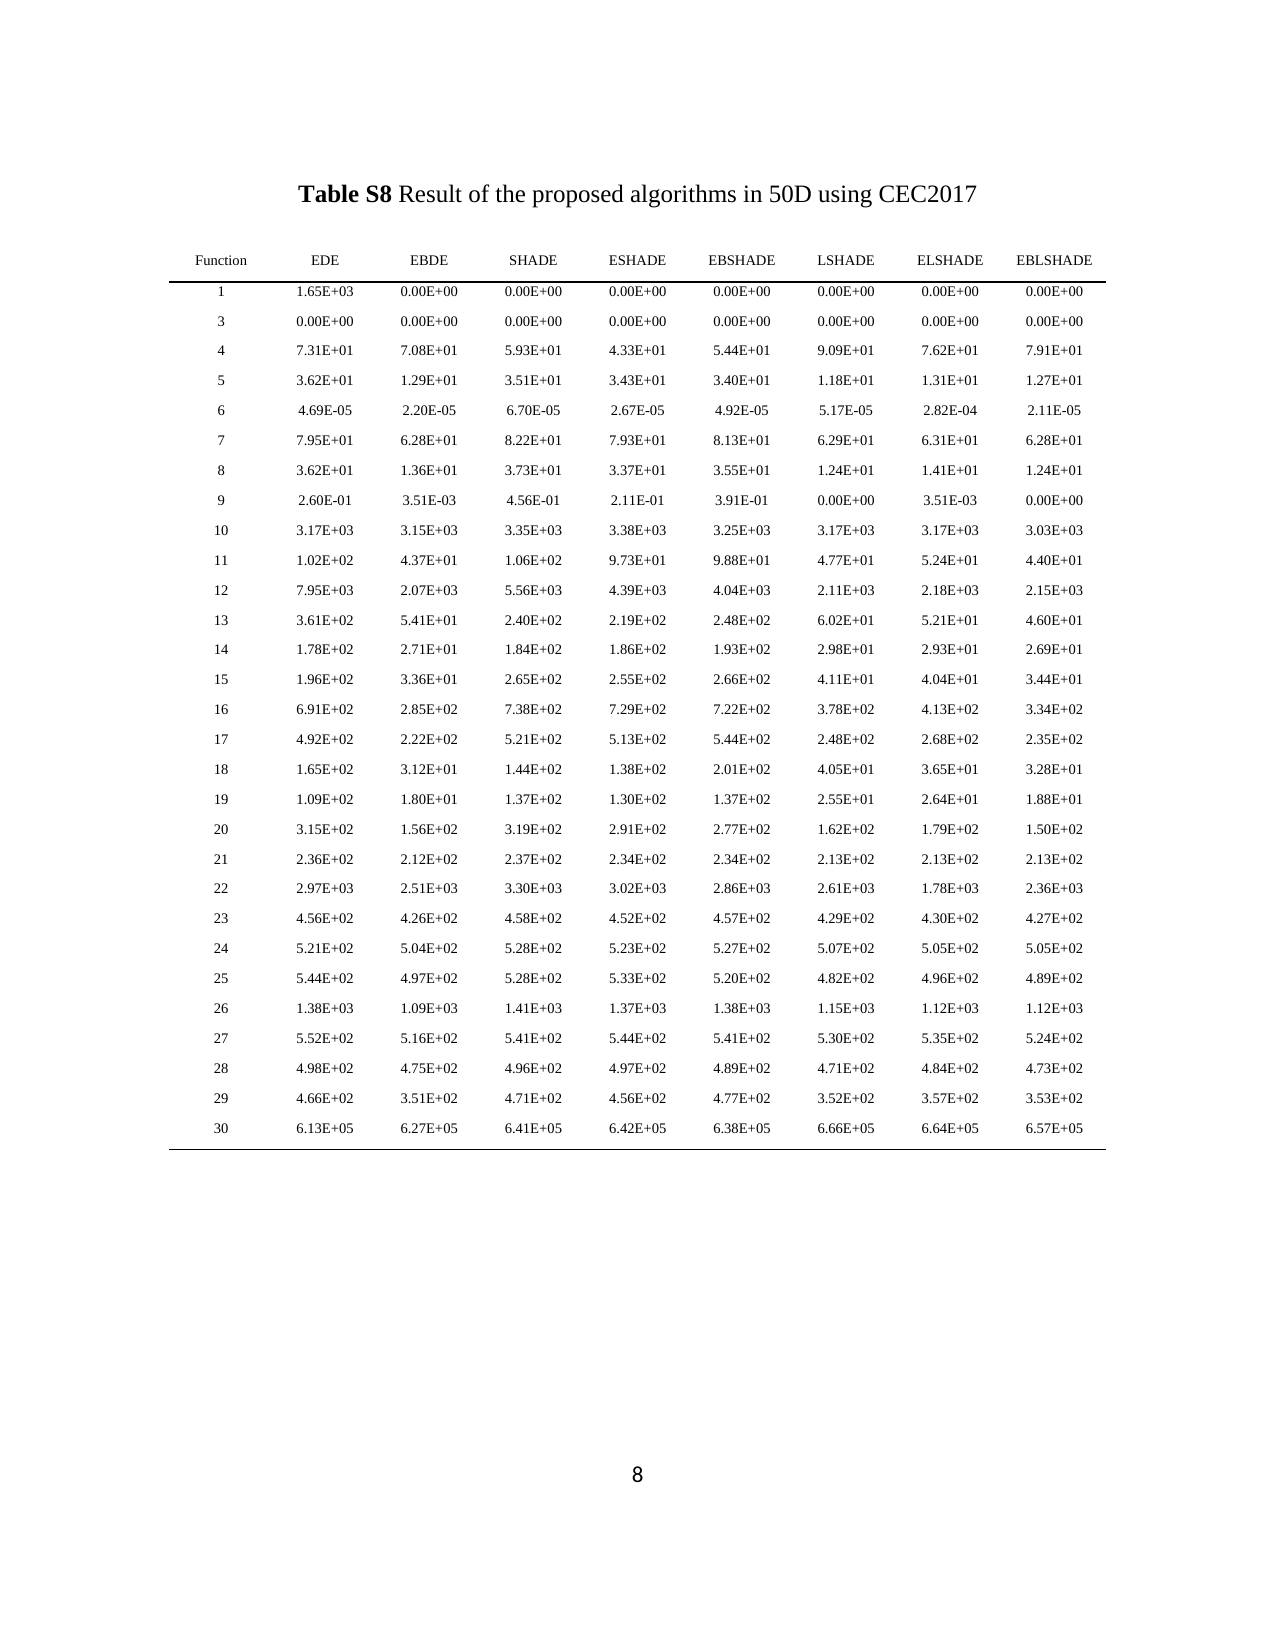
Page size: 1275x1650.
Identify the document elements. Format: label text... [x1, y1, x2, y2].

table_cell 0.00E+00 [690, 312, 794, 342]
table_cell 2.77E+02 [690, 821, 794, 850]
table_cell 2.13E+02 [898, 850, 1002, 880]
table_cell 7.31E+01 [273, 342, 377, 372]
table_cell 5.23E+02 [585, 940, 689, 970]
table_cell 1.09E+02 [273, 791, 377, 821]
table_cell 2.48E+02 [690, 611, 794, 641]
table_cell 6.64E+05 [898, 1120, 1002, 1149]
table_cell 2.13E+02 [1002, 850, 1106, 880]
table_cell 1.09E+03 [377, 1000, 481, 1030]
table_cell 1.37E+03 [585, 1000, 689, 1030]
table_cell 19 [169, 791, 273, 821]
table_cell 1.12E+03 [1002, 1000, 1106, 1030]
table_cell 9.73E+01 [585, 551, 689, 581]
table_cell 4.77E+02 [690, 1090, 794, 1119]
table_cell 15 [169, 671, 273, 701]
table_cell 4.52E+02 [585, 910, 689, 940]
table_cell 3.51E+01 [481, 372, 585, 402]
table_cell 0.00E+00 [481, 283, 585, 312]
table_cell 1.80E+01 [377, 791, 481, 821]
table_header EBDE [377, 251, 481, 281]
table_cell 5.17E-05 [794, 402, 898, 432]
table_cell 5.28E+02 [481, 970, 585, 1000]
table_cell 7.62E+01 [898, 342, 1002, 372]
table_cell 21 [169, 850, 273, 880]
table_cell 4.04E+03 [690, 581, 794, 611]
table_cell 1.50E+02 [1002, 821, 1106, 850]
table_cell 1.79E+02 [898, 821, 1002, 850]
table_cell 3.44E+01 [1002, 671, 1106, 701]
table_cell 29 [169, 1090, 273, 1119]
table_cell 4.66E+02 [273, 1090, 377, 1119]
table_cell 2.20E-05 [377, 402, 481, 432]
table_cell 3.38E+03 [585, 522, 689, 551]
table_cell 2.07E+03 [377, 581, 481, 611]
table_cell 4.04E+01 [898, 671, 1002, 701]
table_cell 1.06E+02 [481, 551, 585, 581]
table_cell 5.33E+02 [585, 970, 689, 1000]
table_cell 3.30E+03 [481, 880, 585, 910]
table_cell 4.13E+02 [898, 701, 1002, 731]
table_cell 23 [169, 910, 273, 940]
table_cell 1.38E+02 [585, 761, 689, 791]
table_cell 0.00E+00 [585, 283, 689, 312]
table_cell 24 [169, 940, 273, 970]
table_cell 4.97E+02 [377, 970, 481, 1000]
table_cell 8 [169, 462, 273, 492]
table_cell 7.08E+01 [377, 342, 481, 372]
table_cell 4.77E+01 [794, 551, 898, 581]
table_cell 5.27E+02 [690, 940, 794, 970]
table_cell 7.95E+03 [273, 581, 377, 611]
table_cell 1.44E+02 [481, 761, 585, 791]
table_cell 1.38E+03 [273, 1000, 377, 1030]
table_cell 6.31E+01 [898, 432, 1002, 462]
table_cell 3.65E+01 [898, 761, 1002, 791]
table_cell 0.00E+00 [585, 312, 689, 342]
table_header Function [169, 251, 273, 281]
table_cell 2.51E+03 [377, 880, 481, 910]
table_cell 4.27E+02 [1002, 910, 1106, 940]
table_cell 5.44E+02 [690, 731, 794, 761]
table_cell 1.12E+03 [898, 1000, 1002, 1030]
table_cell 3.57E+02 [898, 1090, 1002, 1119]
table_cell 4.92E-05 [690, 402, 794, 432]
table_cell 3.62E+01 [273, 462, 377, 492]
table_cell 25 [169, 970, 273, 1000]
table_cell 3.53E+02 [1002, 1090, 1106, 1119]
table_cell 5.52E+02 [273, 1030, 377, 1060]
table_cell 2.11E+03 [794, 581, 898, 611]
table_cell 6.41E+05 [481, 1120, 585, 1149]
table_header SHADE [481, 251, 585, 281]
table_cell 4.33E+01 [585, 342, 689, 372]
table_cell 5.04E+02 [377, 940, 481, 970]
table_cell 8.22E+01 [481, 432, 585, 462]
table_cell 5.30E+02 [794, 1030, 898, 1060]
table_cell 3.51E-03 [377, 492, 481, 522]
table_cell 0.00E+00 [794, 312, 898, 342]
table_cell 18 [169, 761, 273, 791]
table_cell 0.00E+00 [377, 283, 481, 312]
table_cell 0.00E+00 [898, 312, 1002, 342]
table_cell 2.11E-05 [1002, 402, 1106, 432]
table_cell 5.05E+02 [898, 940, 1002, 970]
table_cell 1.41E+01 [898, 462, 1002, 492]
table_cell 2.48E+02 [794, 731, 898, 761]
table_cell 1.37E+02 [481, 791, 585, 821]
table_cell 1.02E+02 [273, 551, 377, 581]
table_cell 2.34E+02 [690, 850, 794, 880]
table_cell 1.65E+02 [273, 761, 377, 791]
table_cell 4.73E+02 [1002, 1060, 1106, 1089]
table_cell 1.88E+01 [1002, 791, 1106, 821]
table_cell 2.86E+03 [690, 880, 794, 910]
table_cell 6.91E+02 [273, 701, 377, 731]
table_cell 17 [169, 731, 273, 761]
table_cell 0.00E+00 [794, 492, 898, 522]
table_cell 5.41E+01 [377, 611, 481, 641]
table_cell 5.13E+02 [585, 731, 689, 761]
table_cell 5.16E+02 [377, 1030, 481, 1060]
table_cell 6.38E+05 [690, 1120, 794, 1149]
table_cell 5.28E+02 [481, 940, 585, 970]
table_cell 22 [169, 880, 273, 910]
table_cell 2.82E-04 [898, 402, 1002, 432]
table_cell 5.56E+03 [481, 581, 585, 611]
table_cell 20 [169, 821, 273, 850]
table_cell 4.56E+02 [273, 910, 377, 940]
table_cell 3.25E+03 [690, 522, 794, 551]
table_cell 6.29E+01 [794, 432, 898, 462]
table_cell 5.05E+02 [1002, 940, 1106, 970]
table_cell 12 [169, 581, 273, 611]
table_cell 2.11E-01 [585, 492, 689, 522]
table_cell 2.61E+03 [794, 880, 898, 910]
table_cell 2.15E+03 [1002, 581, 1106, 611]
table_cell 1.86E+02 [585, 641, 689, 671]
table_cell 1.84E+02 [481, 641, 585, 671]
table_cell 0.00E+00 [794, 283, 898, 312]
table_cell 1.27E+01 [1002, 372, 1106, 402]
table_cell 4.58E+02 [481, 910, 585, 940]
table_cell 2.34E+02 [585, 850, 689, 880]
table_cell 0.00E+00 [273, 312, 377, 342]
table_cell 5 [169, 372, 273, 402]
table_cell 1.37E+02 [690, 791, 794, 821]
table_cell 1.29E+01 [377, 372, 481, 402]
table_cell 3.78E+02 [794, 701, 898, 731]
table_cell 7 [169, 432, 273, 462]
table_header LSHADE [794, 251, 898, 281]
table_cell 4.60E+01 [1002, 611, 1106, 641]
table_cell 5.07E+02 [794, 940, 898, 970]
table_cell 1.15E+03 [794, 1000, 898, 1030]
table_cell 4.39E+03 [585, 581, 689, 611]
table_cell 3.51E+02 [377, 1090, 481, 1119]
table_cell 0.00E+00 [898, 283, 1002, 312]
table_cell 4.11E+01 [794, 671, 898, 701]
table_cell 1.65E+03 [273, 283, 377, 312]
table_cell 4.30E+02 [898, 910, 1002, 940]
table_cell 3.35E+03 [481, 522, 585, 551]
table_cell 2.36E+02 [273, 850, 377, 880]
table_cell 3.19E+02 [481, 821, 585, 850]
table_cell 3.36E+01 [377, 671, 481, 701]
table_cell 3.37E+01 [585, 462, 689, 492]
table_cell 3.73E+01 [481, 462, 585, 492]
table_cell 3.02E+03 [585, 880, 689, 910]
table_cell 1.31E+01 [898, 372, 1002, 402]
table_cell 1.38E+03 [690, 1000, 794, 1030]
table_cell 4.56E+02 [585, 1090, 689, 1119]
table_cell 3.12E+01 [377, 761, 481, 791]
table_cell 4.96E+02 [481, 1060, 585, 1089]
table_cell 2.65E+02 [481, 671, 585, 701]
table_cell 4.89E+02 [690, 1060, 794, 1089]
table_cell 4.98E+02 [273, 1060, 377, 1089]
table_cell 3.17E+03 [898, 522, 1002, 551]
table_cell 4.29E+02 [794, 910, 898, 940]
table_cell 4.82E+02 [794, 970, 898, 1000]
table_cell 2.85E+02 [377, 701, 481, 731]
table_cell 4.69E-05 [273, 402, 377, 432]
table_cell 2.67E-05 [585, 402, 689, 432]
table_cell 0.00E+00 [481, 312, 585, 342]
table_cell 4.57E+02 [690, 910, 794, 940]
table_cell 11 [169, 551, 273, 581]
table_cell 2.60E-01 [273, 492, 377, 522]
table_cell 3.15E+03 [377, 522, 481, 551]
table_cell 0.00E+00 [377, 312, 481, 342]
table_cell 6.28E+01 [377, 432, 481, 462]
table_cell 2.68E+02 [898, 731, 1002, 761]
table_cell 2.71E+01 [377, 641, 481, 671]
table_cell 3.34E+02 [1002, 701, 1106, 731]
table_cell 4.89E+02 [1002, 970, 1106, 1000]
table_cell 2.37E+02 [481, 850, 585, 880]
table_cell 2.18E+03 [898, 581, 1002, 611]
table_cell 9 [169, 492, 273, 522]
table_cell 1 [169, 283, 273, 312]
table_cell 7.29E+02 [585, 701, 689, 731]
table_header EBLSHADE [1002, 251, 1106, 281]
table_cell 5.41E+02 [690, 1030, 794, 1060]
table_cell 0.00E+00 [1002, 283, 1106, 312]
table_cell 6.57E+05 [1002, 1120, 1106, 1149]
table_cell 3.62E+01 [273, 372, 377, 402]
table_cell 3.15E+02 [273, 821, 377, 850]
table_cell 2.91E+02 [585, 821, 689, 850]
table_cell 5.41E+02 [481, 1030, 585, 1060]
table_cell 1.30E+02 [585, 791, 689, 821]
table_cell 6.27E+05 [377, 1120, 481, 1149]
table_cell 3.17E+03 [273, 522, 377, 551]
table_cell 4.56E-01 [481, 492, 585, 522]
table_cell 4.37E+01 [377, 551, 481, 581]
table_cell 1.18E+01 [794, 372, 898, 402]
table_cell 3.91E-01 [690, 492, 794, 522]
table_cell 4.75E+02 [377, 1060, 481, 1089]
table_cell 6.28E+01 [1002, 432, 1106, 462]
table_cell 0.00E+00 [1002, 492, 1106, 522]
table_cell 0.00E+00 [690, 283, 794, 312]
table_cell 5.24E+02 [1002, 1030, 1106, 1060]
table_header ESHADE [585, 251, 689, 281]
table_cell 3 [169, 312, 273, 342]
table_cell 7.38E+02 [481, 701, 585, 731]
table_cell 3.43E+01 [585, 372, 689, 402]
table_cell 2.40E+02 [481, 611, 585, 641]
table_cell 3.17E+03 [794, 522, 898, 551]
table_cell 1.56E+02 [377, 821, 481, 850]
table_cell 4 [169, 342, 273, 372]
table_cell 5.35E+02 [898, 1030, 1002, 1060]
table_cell 16 [169, 701, 273, 731]
table_cell 5.20E+02 [690, 970, 794, 1000]
table_cell 4.05E+01 [794, 761, 898, 791]
table_cell 27 [169, 1030, 273, 1060]
table_cell 8.13E+01 [690, 432, 794, 462]
table_header EDE [273, 251, 377, 281]
table_cell 5.21E+01 [898, 611, 1002, 641]
table_cell 2.35E+02 [1002, 731, 1106, 761]
table_cell 1.24E+01 [794, 462, 898, 492]
table_cell 5.44E+02 [585, 1030, 689, 1060]
table_cell 2.64E+01 [898, 791, 1002, 821]
table_cell 2.01E+02 [690, 761, 794, 791]
table_cell 4.96E+02 [898, 970, 1002, 1000]
table_cell 6 [169, 402, 273, 432]
text Table S8 Result of the proposed algorithms in 50D using CEC2017 [150, 179, 1125, 208]
table_cell 6.42E+05 [585, 1120, 689, 1149]
table_cell 1.62E+02 [794, 821, 898, 850]
table_cell 2.36E+03 [1002, 880, 1106, 910]
table_cell 7.91E+01 [1002, 342, 1106, 372]
table_cell 2.55E+02 [585, 671, 689, 701]
table_cell 2.69E+01 [1002, 641, 1106, 671]
table_cell 2.22E+02 [377, 731, 481, 761]
table_cell 1.96E+02 [273, 671, 377, 701]
table_cell 2.12E+02 [377, 850, 481, 880]
table_cell 14 [169, 641, 273, 671]
table_cell 7.22E+02 [690, 701, 794, 731]
table_cell 3.52E+02 [794, 1090, 898, 1119]
table_cell 5.93E+01 [481, 342, 585, 372]
table_cell 4.71E+02 [794, 1060, 898, 1089]
table_cell 6.13E+05 [273, 1120, 377, 1149]
table_cell 2.93E+01 [898, 641, 1002, 671]
table_cell 3.40E+01 [690, 372, 794, 402]
table_cell 5.44E+01 [690, 342, 794, 372]
table_cell 6.66E+05 [794, 1120, 898, 1149]
table_cell 7.95E+01 [273, 432, 377, 462]
table_cell 1.41E+03 [481, 1000, 585, 1030]
table_cell 10 [169, 522, 273, 551]
table_cell 5.24E+01 [898, 551, 1002, 581]
table_cell 1.93E+02 [690, 641, 794, 671]
table_cell 2.13E+02 [794, 850, 898, 880]
table_cell 4.97E+02 [585, 1060, 689, 1089]
table_cell 4.40E+01 [1002, 551, 1106, 581]
table_cell 2.19E+02 [585, 611, 689, 641]
table_cell 4.26E+02 [377, 910, 481, 940]
table_cell 0.00E+00 [1002, 312, 1106, 342]
table_cell 2.97E+03 [273, 880, 377, 910]
table_cell 30 [169, 1120, 273, 1149]
table_cell 6.02E+01 [794, 611, 898, 641]
table_cell 4.92E+02 [273, 731, 377, 761]
table_cell 1.78E+02 [273, 641, 377, 671]
table_cell 28 [169, 1060, 273, 1089]
table_header EBSHADE [690, 251, 794, 281]
table_cell 3.55E+01 [690, 462, 794, 492]
table_cell 7.93E+01 [585, 432, 689, 462]
table_cell 2.98E+01 [794, 641, 898, 671]
table_cell 9.09E+01 [794, 342, 898, 372]
table_header ELSHADE [898, 251, 1002, 281]
table_cell 2.66E+02 [690, 671, 794, 701]
table_cell 6.70E-05 [481, 402, 585, 432]
table_cell 3.03E+03 [1002, 522, 1106, 551]
table_cell 5.44E+02 [273, 970, 377, 1000]
table_cell 9.88E+01 [690, 551, 794, 581]
table_cell 3.61E+02 [273, 611, 377, 641]
table_cell 5.21E+02 [273, 940, 377, 970]
table_cell 1.78E+03 [898, 880, 1002, 910]
table_cell 3.28E+01 [1002, 761, 1106, 791]
table_cell 2.55E+01 [794, 791, 898, 821]
table_cell 5.21E+02 [481, 731, 585, 761]
table_cell 3.51E-03 [898, 492, 1002, 522]
table_cell 26 [169, 1000, 273, 1030]
table_cell 1.24E+01 [1002, 462, 1106, 492]
table_cell 4.84E+02 [898, 1060, 1002, 1089]
table_cell 4.71E+02 [481, 1090, 585, 1119]
table_cell 13 [169, 611, 273, 641]
table_cell 1.36E+01 [377, 462, 481, 492]
